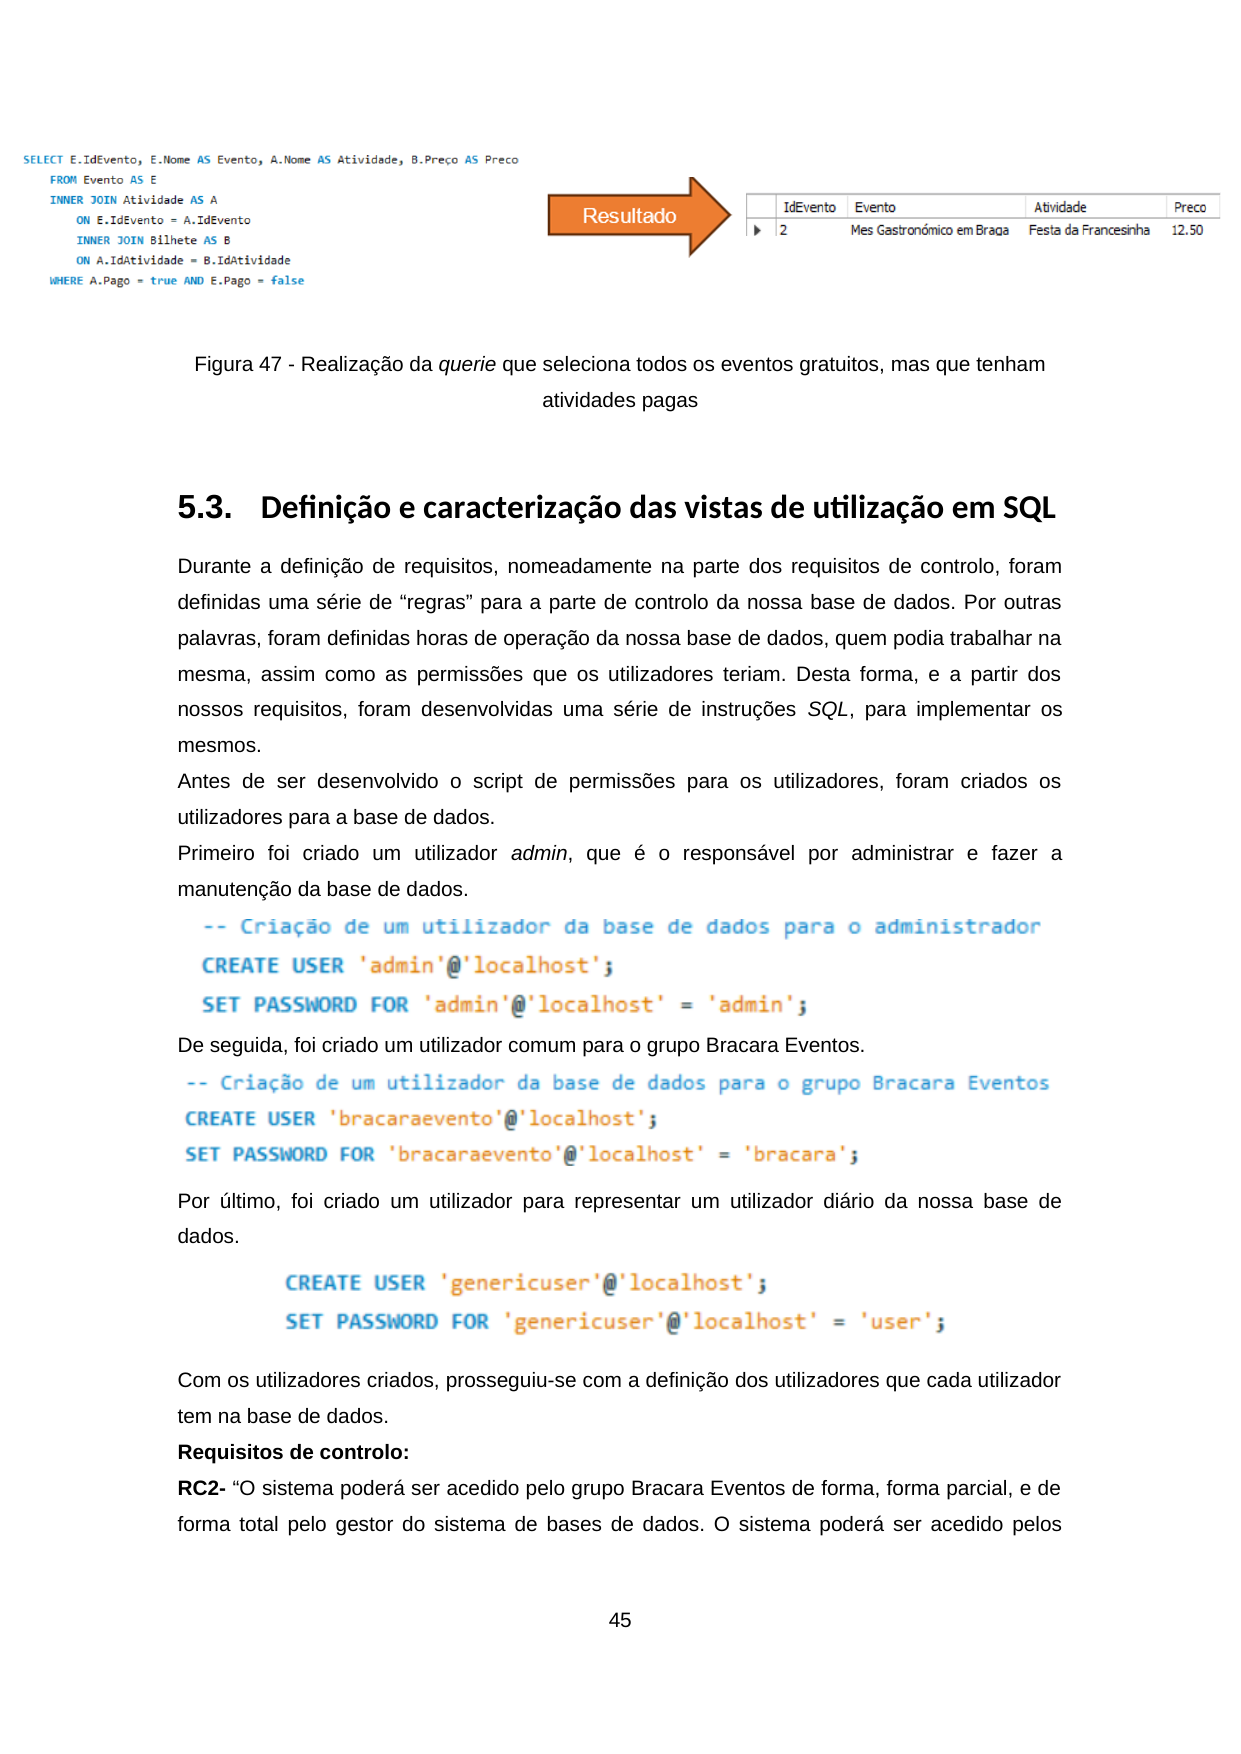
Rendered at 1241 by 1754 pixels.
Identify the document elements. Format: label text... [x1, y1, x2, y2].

text Durante a definição de requisitos, nomeadamente na parte dos requisitos de controlo, foram definidas uma série de “regras” para a parte de controlo da nossa base de dados. Por outras palavras, foram definidas horas de operação da nossa base de dados, quem podia trabalhar na mesma, assim como as permissões que os utilizadores teriam. Desta forma, e a partir dos nossos requisitos, foram desenvolvidas uma série de instruções SQL, para implementar os mesmos. [177, 553, 1063, 757]
picture [746, 192, 1221, 236]
text Primeiro foi criado um utilizador admin, que é o responsável por administrar e fazer a manutenção da base de dados. [177, 841, 1063, 901]
text Com os utilizadores criados, prosseguiu-se com a definição dos utilizadores que cada utilizador tem na base de dados. [177, 1368, 1063, 1428]
text Antes de ser desenvolvido o script de permissões para os utilizadores, foram criados os utilizadores para a base de dados. [177, 769, 1063, 829]
picture [197, 919, 1040, 1019]
picture [177, 1068, 1058, 1165]
text Definição e caracterização das vistas de utilização em SQL [177, 486, 1063, 527]
picture [547, 177, 738, 260]
picture [282, 1260, 953, 1338]
text Requisitos de controlo: [177, 1440, 1063, 1464]
picture [18, 149, 526, 291]
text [177, 1476, 1063, 1536]
